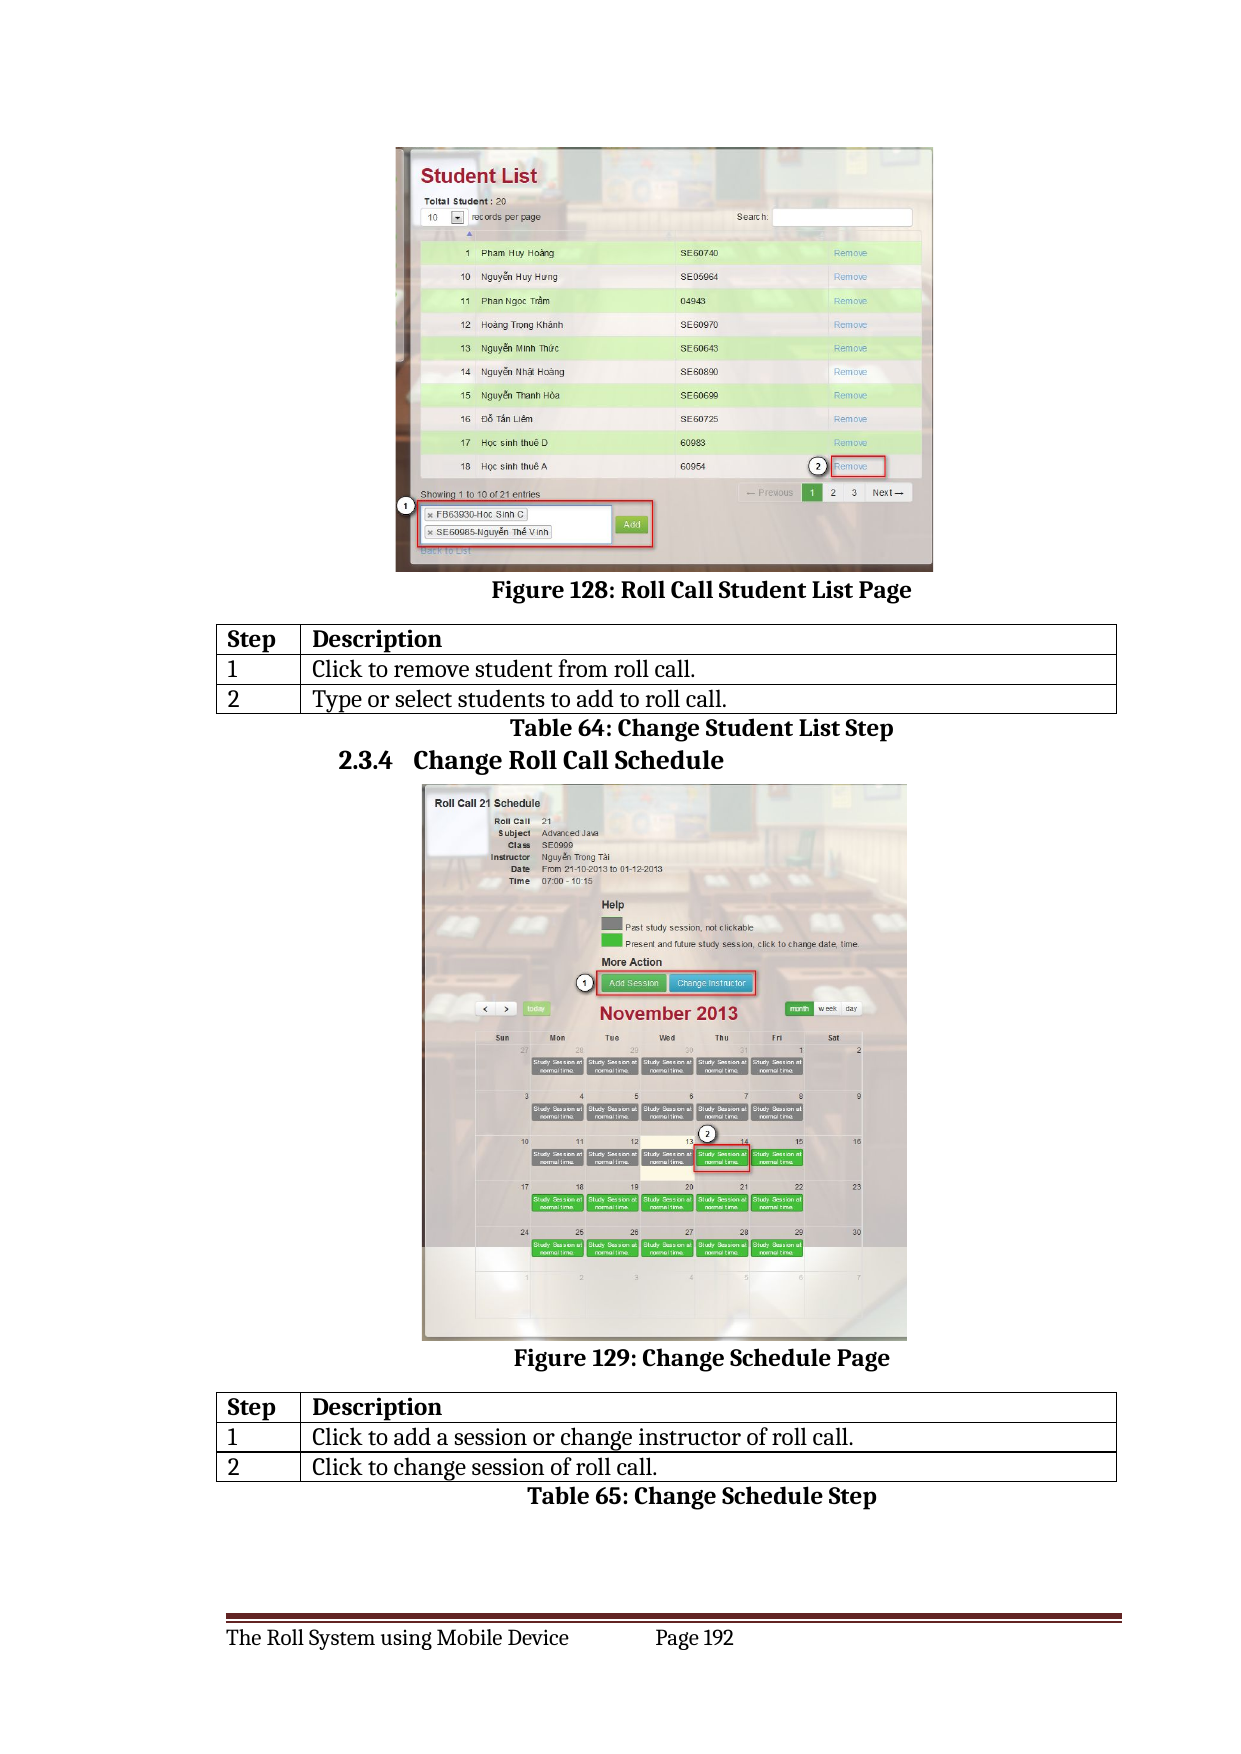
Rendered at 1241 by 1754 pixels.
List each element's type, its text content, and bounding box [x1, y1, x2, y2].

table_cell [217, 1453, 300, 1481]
list Table 65: Change Schedule Step [282, 1482, 1122, 1511]
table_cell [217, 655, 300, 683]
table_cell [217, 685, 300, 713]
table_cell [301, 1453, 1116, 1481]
subtitle Change Roll Call Schedule [338, 745, 1122, 776]
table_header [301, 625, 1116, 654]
list Table 64: Change Student List Step [282, 714, 1122, 743]
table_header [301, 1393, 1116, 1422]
list Figure 129: Change Schedule Page [282, 1344, 1122, 1373]
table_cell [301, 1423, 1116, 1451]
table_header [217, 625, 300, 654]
list Figure 128: Roll Call Student List Page [282, 576, 1122, 605]
picture [395, 147, 934, 572]
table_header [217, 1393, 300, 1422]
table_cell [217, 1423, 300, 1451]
picture [421, 784, 907, 1341]
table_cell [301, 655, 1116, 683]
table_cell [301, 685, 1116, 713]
